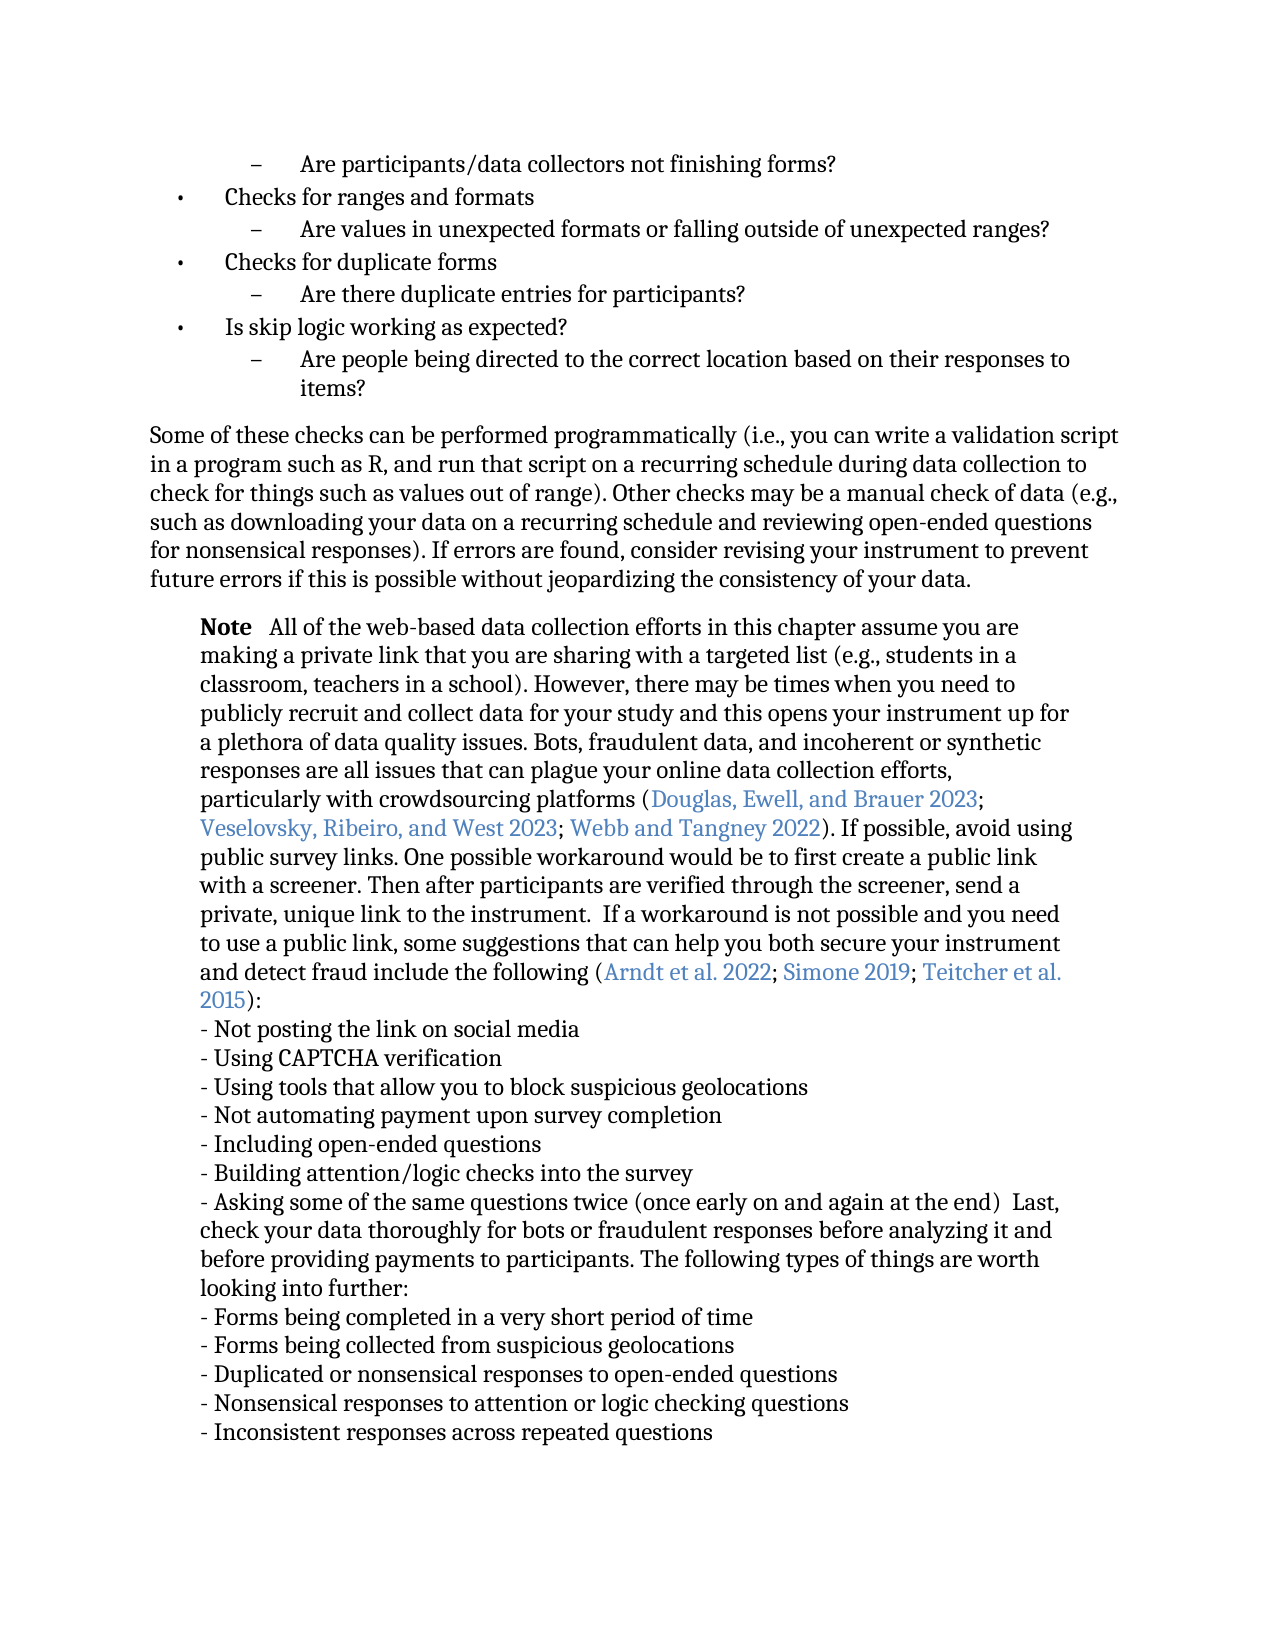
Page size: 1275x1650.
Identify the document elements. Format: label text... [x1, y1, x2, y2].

list Is skip logic working as expected? [175, 312, 1125, 341]
list Are values in unexpected formats or falling outside of unexpected ranges? [250, 215, 1125, 244]
text Some of these checks can be performed programmatically (i.e., you can write a validation script in a program such as R, and run that script on a recurring schedule during data collection to check for things such as values out of range). Other checks may be a manual check of data (e.g., such as downloading your data on a recurring schedule and reviewing open-ended questions for nonsensical responses). If errors are found, consider revising your instrument to prevent future errors if this is possible without jeopardizing the consistency of your data. [150, 421, 1125, 594]
list Checks for duplicate forms [175, 247, 1125, 276]
text Note All of the web-based data collection efforts in this chapter assume you are making a private link that you are sharing with a targeted list (e.g., students in a classroom, teachers in a school). However, there may be times when you need to publicly recruit and collect data for your study and this opens your instrument up for a plethora of data quality issues. Bots, fraudulent data, and incoherent or synthetic responses are all issues that can plague your online data collection efforts, particularly with crowdsourcing platforms (Douglas, Ewell, and Brauer 2023; Veselovsky, Ribeiro, and West 2023; Webb and Tangney 2022). If possible, avoid using public survey links. One possible workaround would be to first create a public link with a screener. Then after participants are verified through the screener, send a private, unique link to the instrument. If a workaround is not possible and you need to use a public link, some suggestions that can help you both secure your instrument and detect fraud include the following (Arndt et al. 2022; Simone 2019; Teitcher et al. 2015): - Not posting the link on social media - Using CAPTCHA verification - Using tools that allow you to block suspicious geolocations - Not automating payment upon survey completion - Including open-ended questions - Building attention/logic checks into the survey - Asking some of the same questions twice (once early on and again at the end) Last, check your data thoroughly for bots or fraudulent responses before analyzing it and before providing payments to participants. The following types of things are worth looking into further: - Forms being completed in a very short period of time - Forms being collected from suspicious geolocations - Duplicated or nonsensical responses to open-ended questions - Nonsensical responses to attention or logic checking questions - Inconsistent responses across repeated questions [200, 612, 1075, 1446]
list Are there duplicate entries for participants? [250, 280, 1125, 309]
list Are participants/data collectors not finishing forms? [250, 150, 1125, 179]
list Checks for ranges and formats [175, 182, 1125, 211]
list Are people being directed to the correct location based on their responses to items? [250, 345, 1125, 402]
